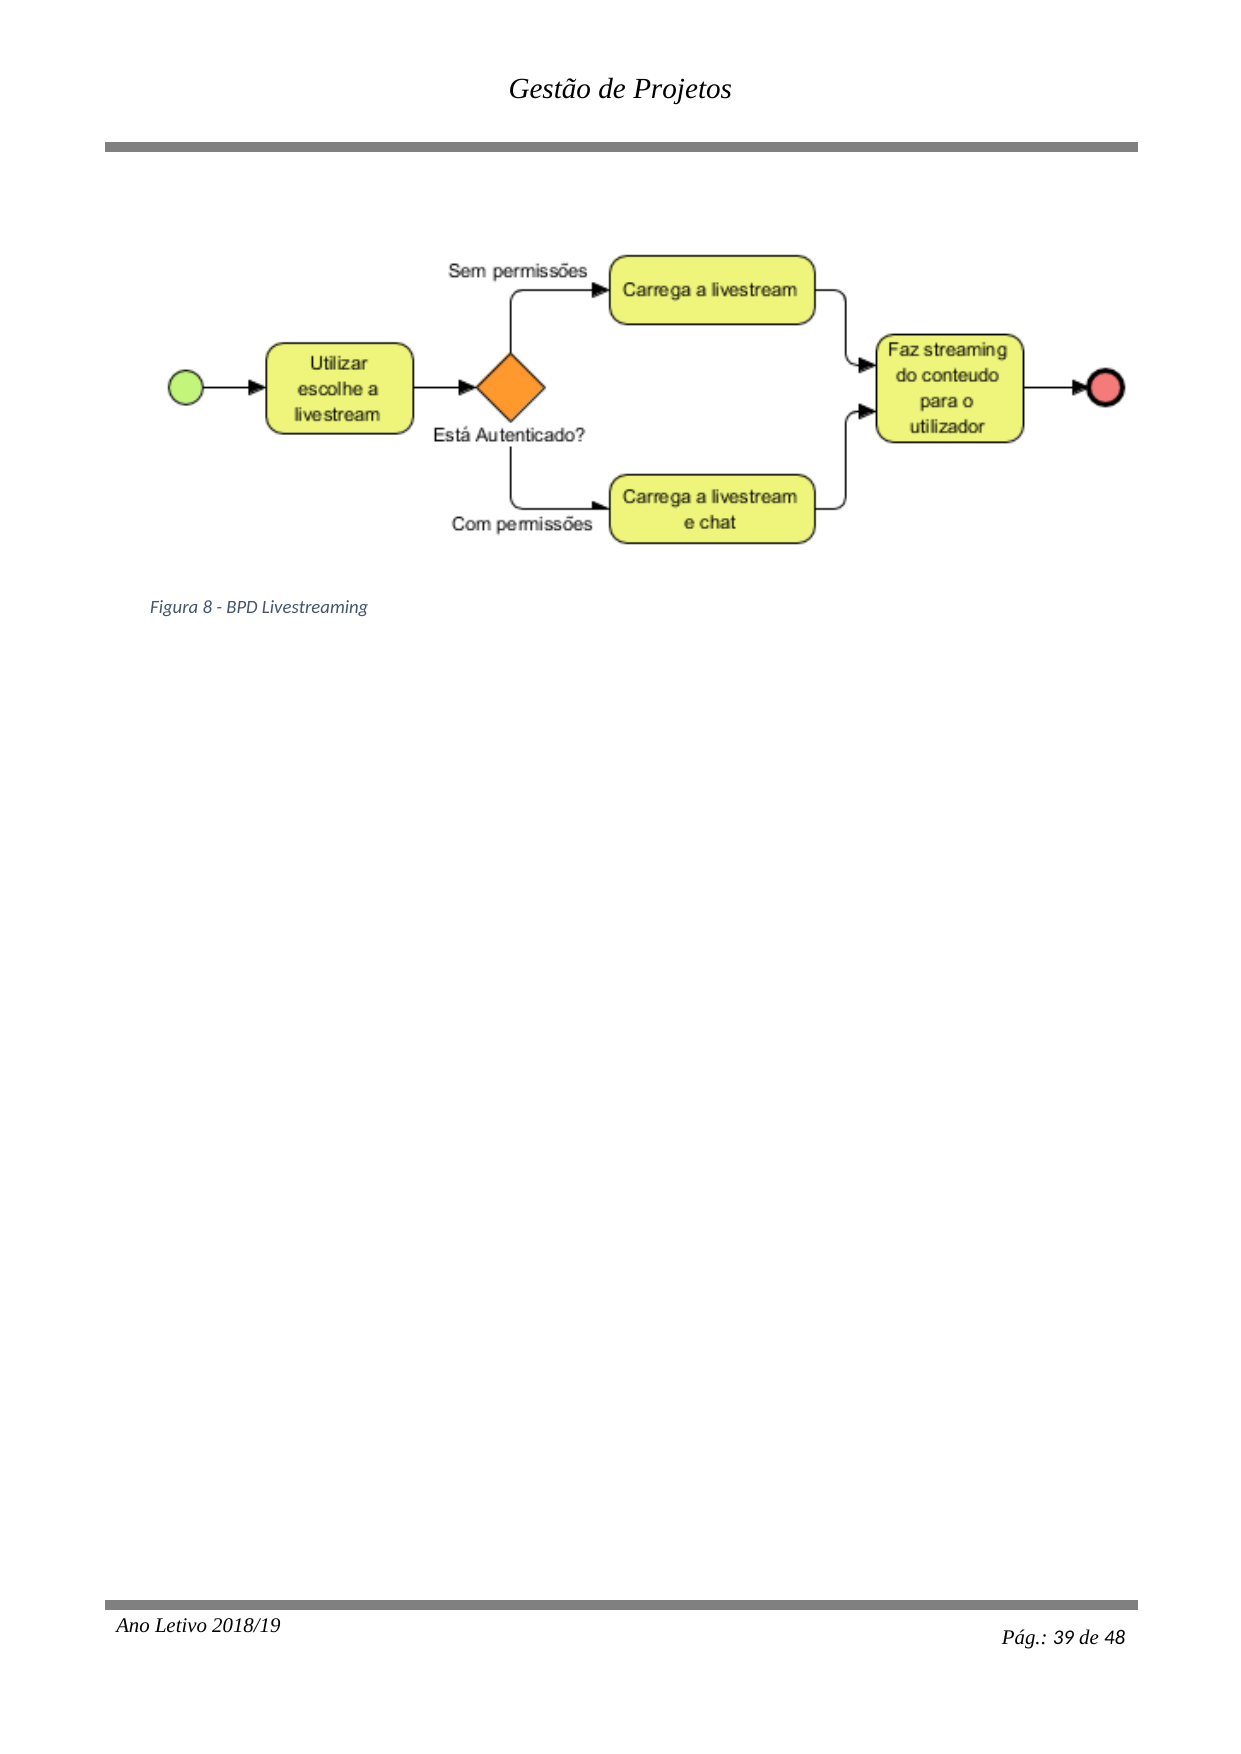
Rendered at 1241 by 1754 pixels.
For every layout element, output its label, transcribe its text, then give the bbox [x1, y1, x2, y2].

text Figura 8 - BPD Livestreaming [150, 595, 1090, 618]
picture [150, 226, 1155, 577]
